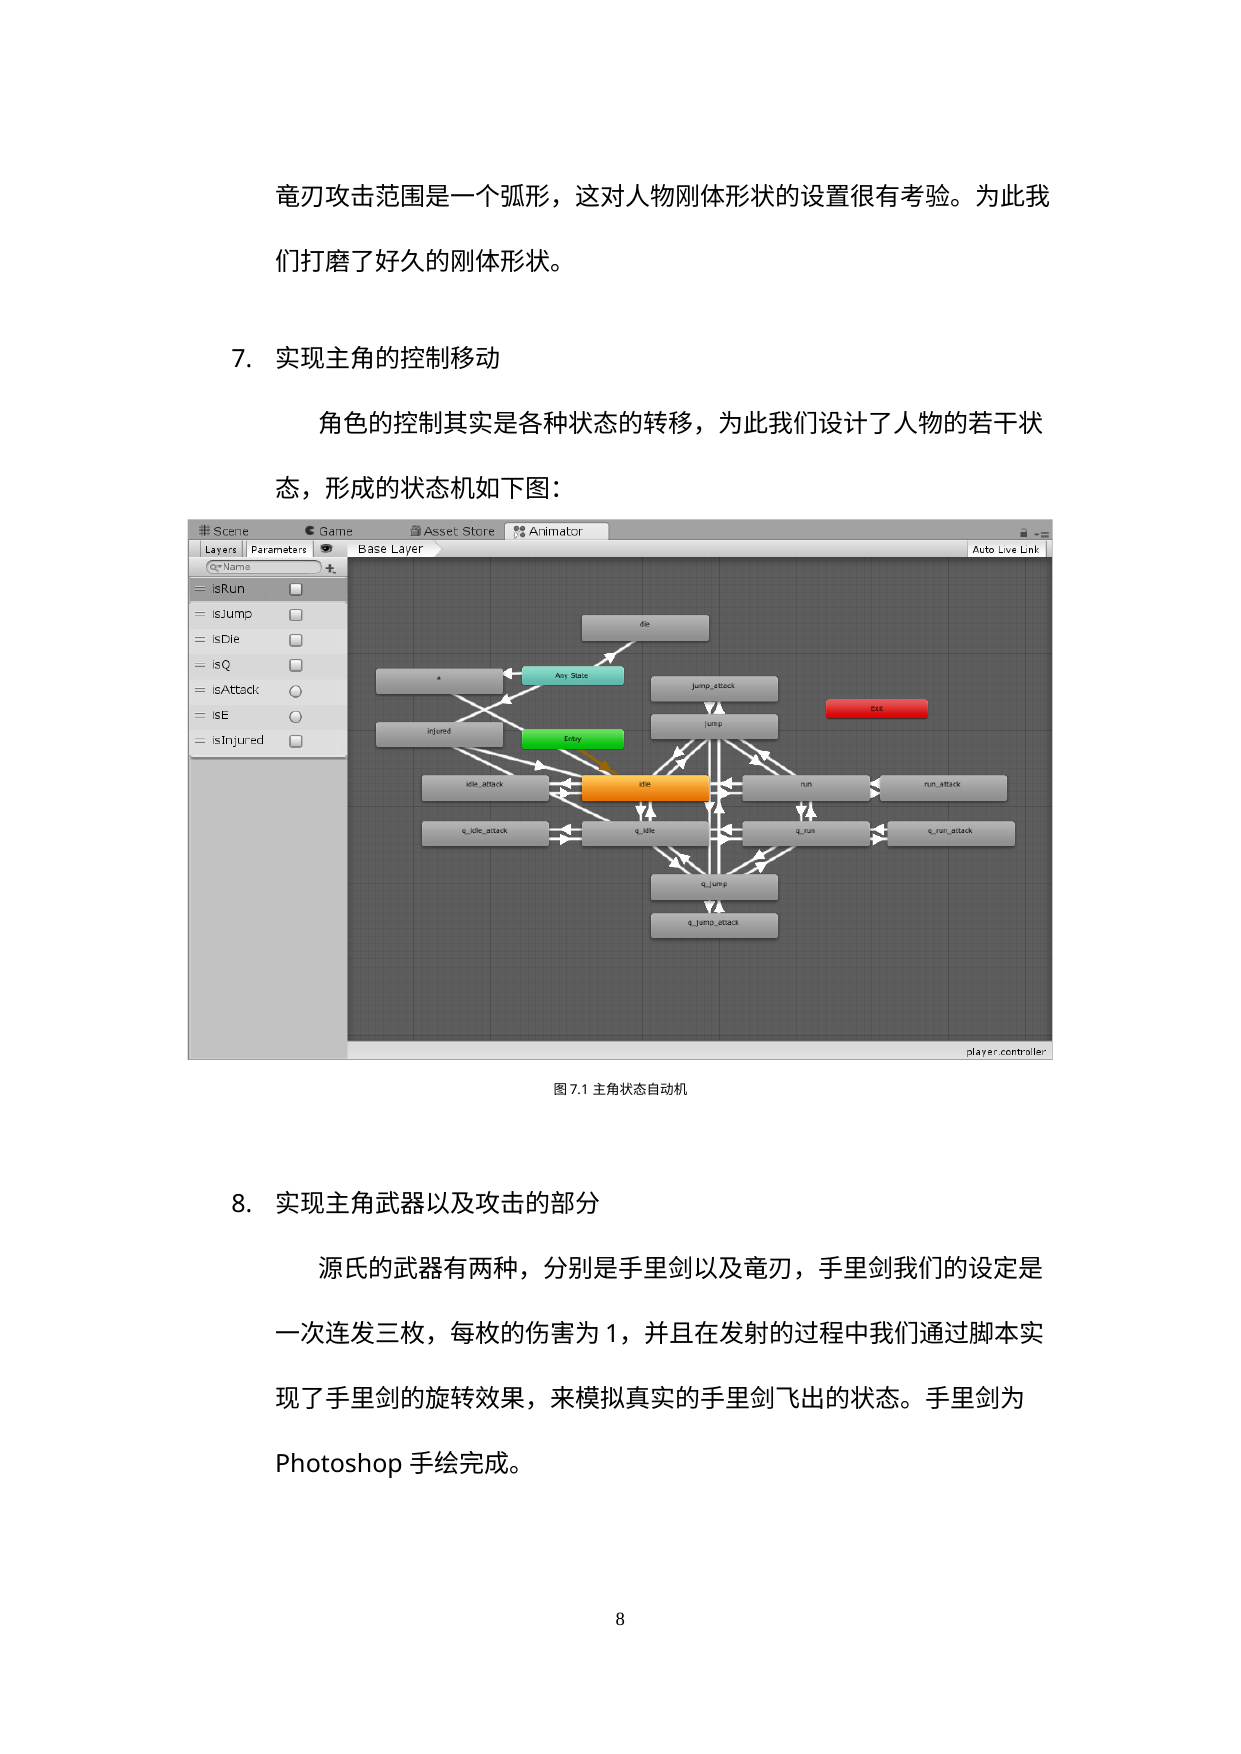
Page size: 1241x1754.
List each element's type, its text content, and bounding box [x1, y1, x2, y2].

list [275, 162, 1053, 292]
list 实现主角武器以及攻击的部分 [231, 1169, 1053, 1234]
list 源氏的武器有两种，分别是手里剑以及竜刃，手里剑我们的设定是一次连发三枚，每枚的伤害为1，并且在发射的过程中我们通过脚本实现了手里剑的旋转效果，来模拟真实的手里剑飞出的状态。手里剑为Photoshop 手绘完成。 [275, 1234, 1053, 1494]
list 实现主角的控制移动 [231, 324, 1053, 389]
text 图7.1 主角状态自动机 [187, 1072, 1053, 1104]
text 角色的控制其实是各种状态的转移，为此我们设计了人物的若干状态，形成的状态机如下图： [275, 389, 1053, 519]
picture [187, 519, 1053, 1060]
